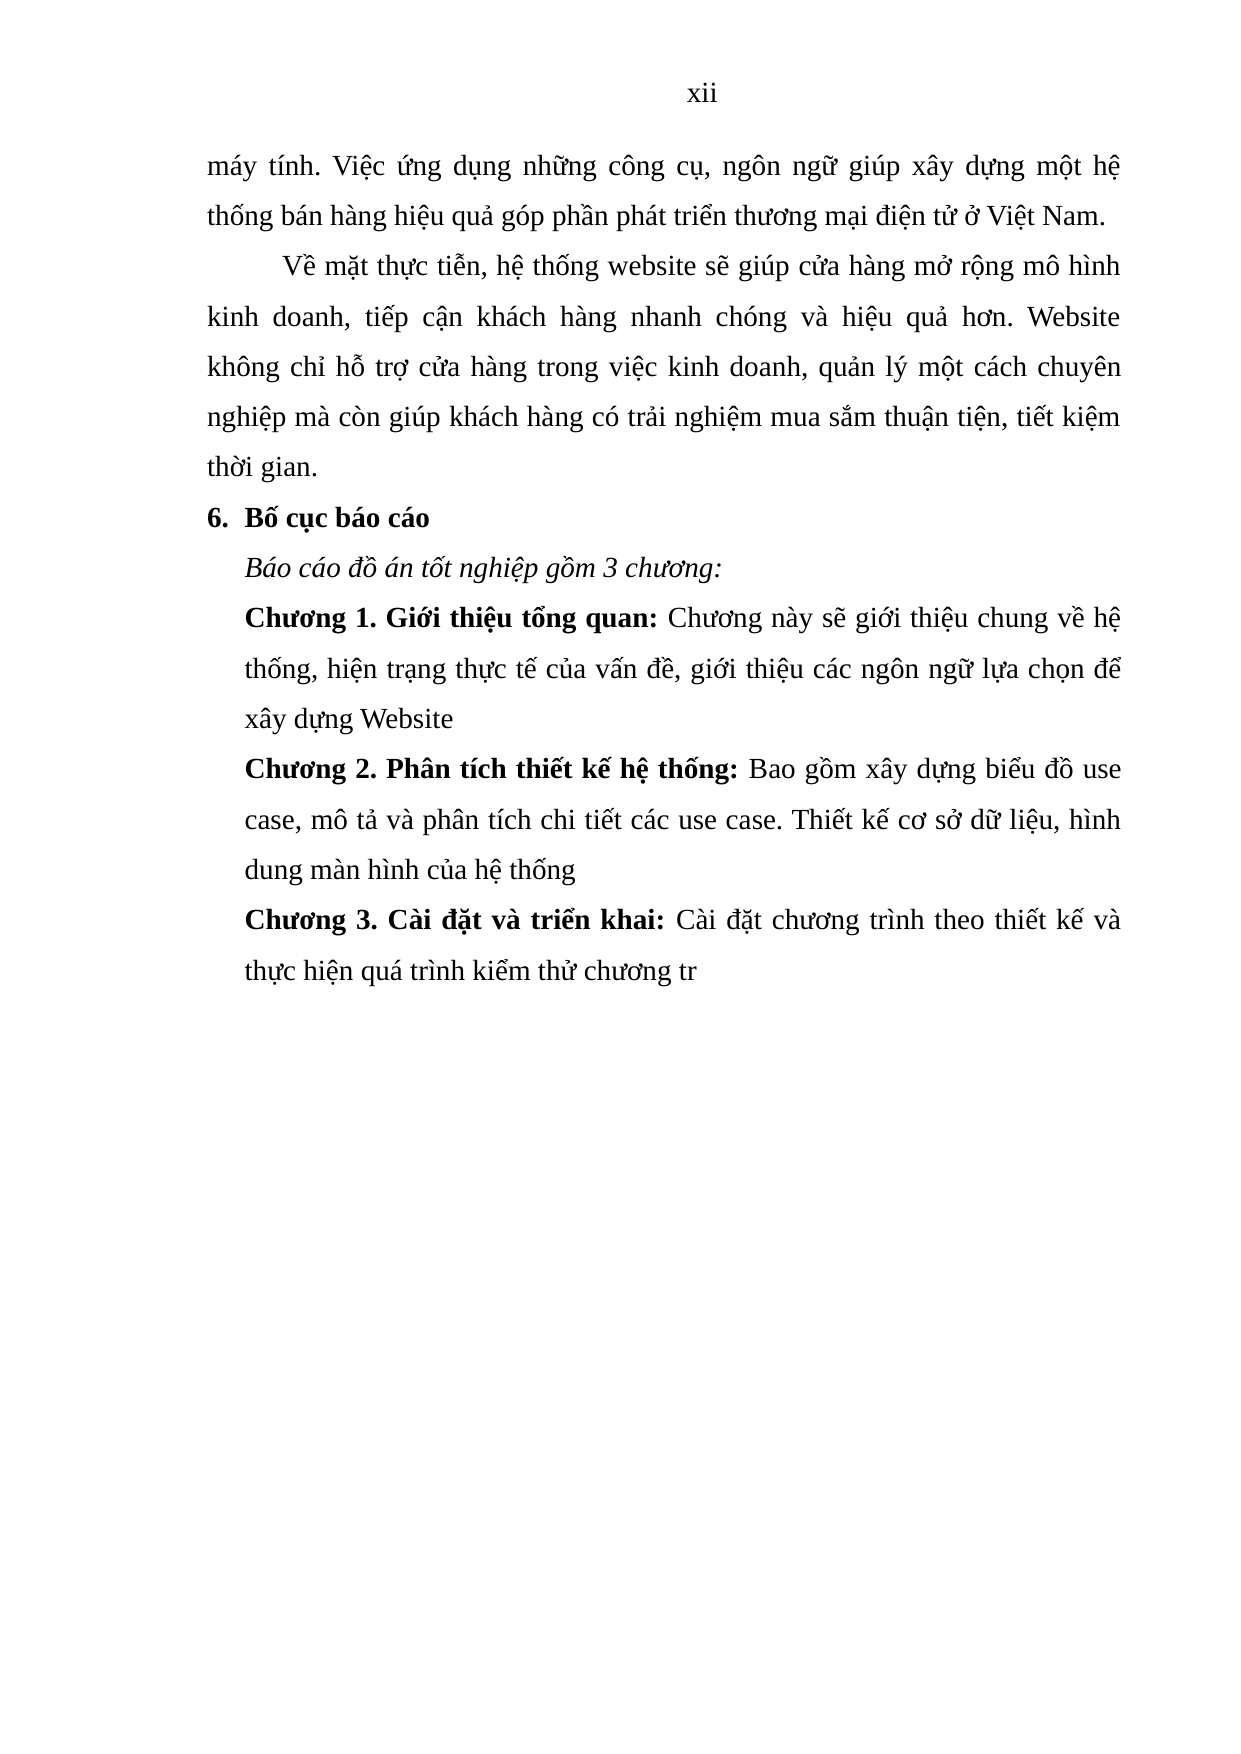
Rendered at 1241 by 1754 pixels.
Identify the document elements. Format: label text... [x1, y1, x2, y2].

list Chương 1. Giới thiệu tổng quan: Chương này sẽ giới thiệu chung về hệ thống, hiện trạng thực tế của vấn đề, giới thiệu các ngôn ngữ lựa chọn để xây dựng Website [244, 601, 1122, 735]
list Bố cục báo cáo [207, 500, 1122, 533]
list Chương 2. Phân tích thiết kế hệ thống: Bao gồm xây dựng biểu đồ use case, mô tả và phân tích chi tiết các use case. Thiết kế cơ sở dữ liệu, hình dung màn hình của hệ thống [244, 751, 1122, 886]
list Báo cáo đồ án tốt nghiệp gồm 3 chương: [244, 550, 1122, 584]
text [207, 148, 1122, 232]
list Chương 3. Cài đặt và triển khai: Cài đặt chương trình theo thiết kế và thực hiện quá trình kiểm thử chương tr [244, 902, 1122, 986]
text Về mặt thực tiễn, hệ thống website sẽ giúp cửa hàng mở rộng mô hình kinh doanh, tiếp cận khách hàng nhanh chóng và hiệu quả hơn. Website không chỉ hỗ trợ cửa hàng trong việc kinh doanh, quản lý một cách chuyên nghiệp mà còn giúp khách hàng có trải nghiệm mua sắm thuận tiện, tiết kiệm thời gian. [207, 248, 1122, 483]
